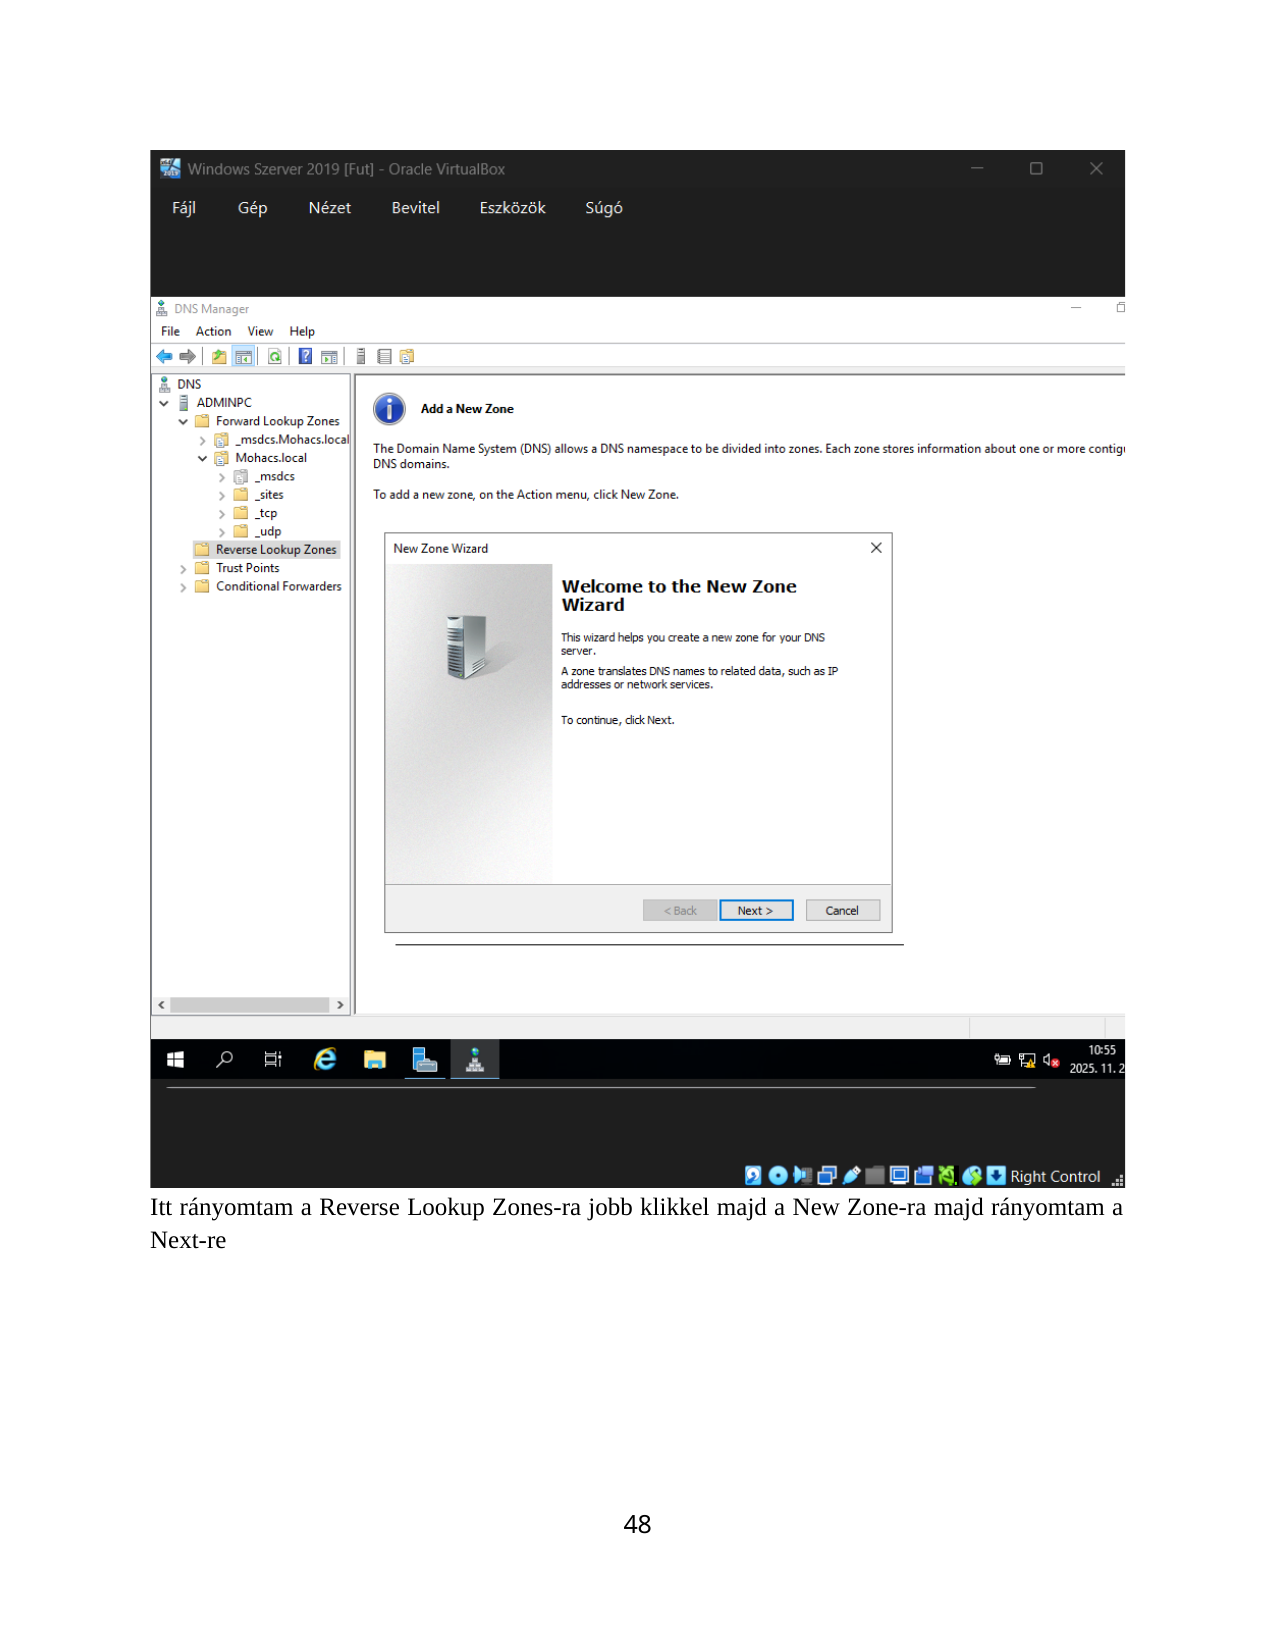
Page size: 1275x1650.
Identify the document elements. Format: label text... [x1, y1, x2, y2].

picture [150, 150, 1125, 1188]
text Itt rányomtam a Reverse Lookup Zones-ra jobb klikkel majd a New Zone-ra majd rányomtam a Next-re [150, 1188, 1125, 1254]
